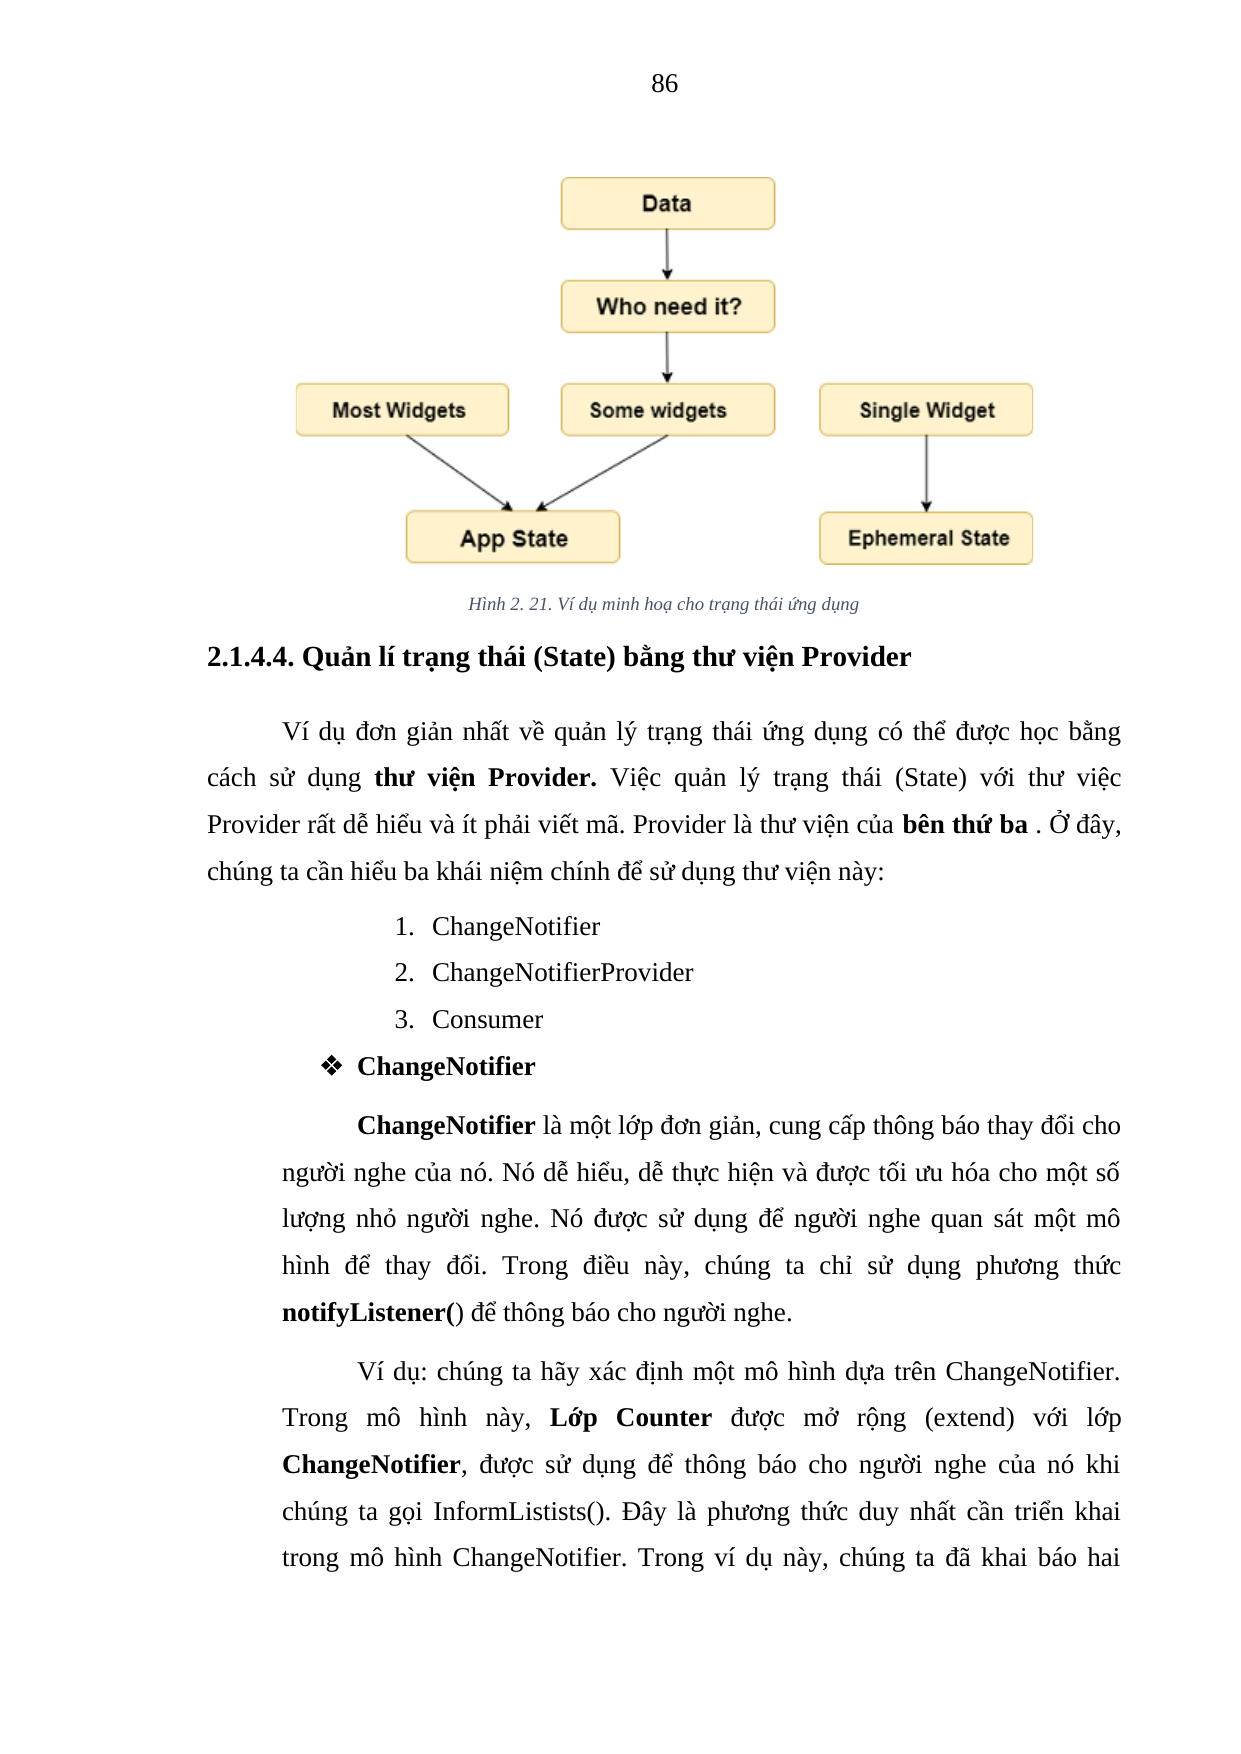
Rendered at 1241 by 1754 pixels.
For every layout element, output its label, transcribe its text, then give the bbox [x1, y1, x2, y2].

list Consumer [394, 1003, 1122, 1034]
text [282, 1355, 1122, 1573]
list ChangeNotifier [394, 909, 1122, 941]
subtitle 2.1.4.4. Quản lí trạng thái (State) bằng thư viện Provider [207, 639, 1122, 673]
text ChangeNotifier là một lớp đơn giản, cung cấp thông báo thay đổi cho người nghe của nó. Nó dễ hiểu, dễ thực hiện và được tối ưu hóa cho một số lượng nhỏ người nghe. Nó được sử dụng để người nghe quan sát một mô hình để thay đổi. Trong điều này, chúng ta chỉ sử dụng phương thức notifyListener() để thông báo cho người nghe. [282, 1109, 1122, 1327]
text Ví dụ đơn giản nhất về quản lý trạng thái ứng dụng có thể được học bằng cách sử dụng thư viện Provider. Việc quản lý trạng thái (State) với thư việc Provider rất dễ hiểu và ít phải viết mã. Provider là thư viện của bên thứ ba . Ở đây, chúng ta cần hiểu ba khái niệm chính để sử dụng thư viện này: [207, 714, 1122, 886]
list ChangeNotifierProvider [394, 956, 1122, 987]
list ChangeNotifier [319, 1049, 1122, 1081]
text Hình 2. 21. Ví dụ minh hoạ cho trạng thái ứng dụng [207, 593, 1122, 614]
picture [295, 177, 1034, 565]
